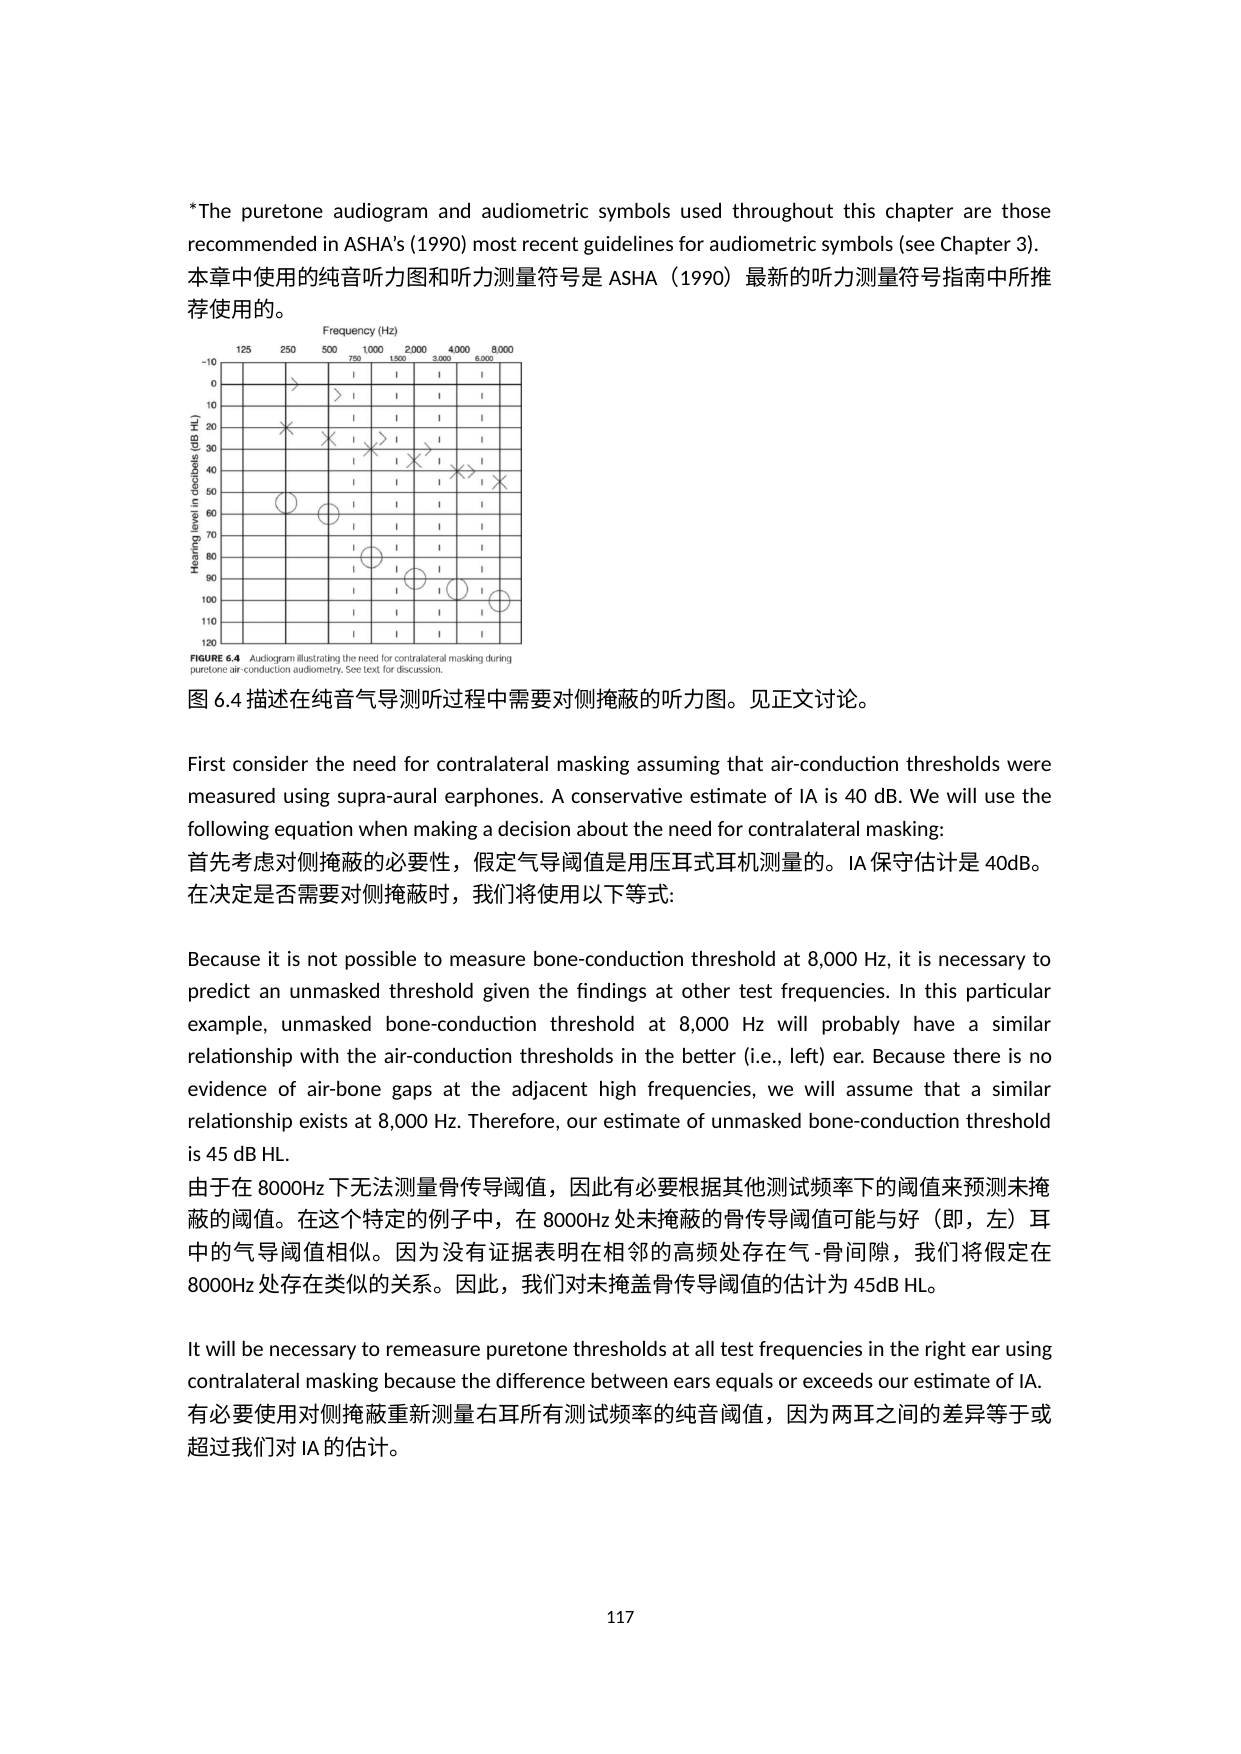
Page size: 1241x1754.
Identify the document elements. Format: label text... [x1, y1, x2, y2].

text 本章中使用的纯音听力图和听力测量符号是ASHA（1990）最新的听力测量符号指南中所推荐使用的。 [187, 259, 1053, 324]
text Because it is not possible to measure bone-conduction threshold at 8,000 Hz, it is necessary to predict an unmasked threshold given the ﬁndings at other test frequencies. In this particular example, unmasked bone-conduction threshold at 8,000 Hz will probably have a similar relationship with the air-conduction thresholds in the better (i.e., left) ear. Because there is no evidence of air-bone gaps at the adjacent high frequencies, we will assume that a similar relationship exists at 8,000 Hz. Therefore, our estimate of unmasked bone-conduction threshold is 45 dB HL. [187, 942, 1053, 1169]
text It will be necessary to remeasure puretone thresholds at all test frequencies in the right ear using contralateral masking because the difference between ears equals or exceeds our estimate of IA. [187, 1332, 1053, 1397]
text 有必要使用对侧掩蔽重新测量右耳所有测试频率的纯音阈值，因为两耳之间的差异等于或超过我们对IA的估计。 [187, 1397, 1053, 1462]
picture [187, 324, 523, 676]
text 图6.4描述在纯音气导测听过程中需要对侧掩蔽的听力图。见正文讨论。 [187, 682, 1053, 714]
text 首先考虑对侧掩蔽的必要性，假定气导阈值是用压耳式耳机测量的。IA保守估计是40dB。在决定是否需要对侧掩蔽时，我们将使用以下等式: [187, 844, 1053, 909]
text 由于在8000Hz下无法测量骨传导阈值，因此有必要根据其他测试频率下的阈值来预测未掩蔽的阈值。在这个特定的例子中，在8000Hz处未掩蔽的骨传导阈值可能与好（即，左）耳中的气导阈值相似。因为没有证据表明在相邻的高频处存在气-骨间隙，我们将假定在8000Hz处存在类似的关系。因此，我们对未掩盖骨传导阈值的估计为45dB HL。 [187, 1169, 1053, 1299]
text *The puretone audiogram and audiometric symbols used throughout this chapter are those recommended in ASHA’s (1990) most recent guidelines for audiometric symbols (see Chapter 3). [187, 194, 1053, 259]
text First consider the need for contralateral masking assuming that air-conduction thresholds were measured using supra-aural earphones. A conservative estimate of IA is 40 dB. We will use the following equation when making a decision about the need for contralateral masking: [187, 747, 1053, 844]
